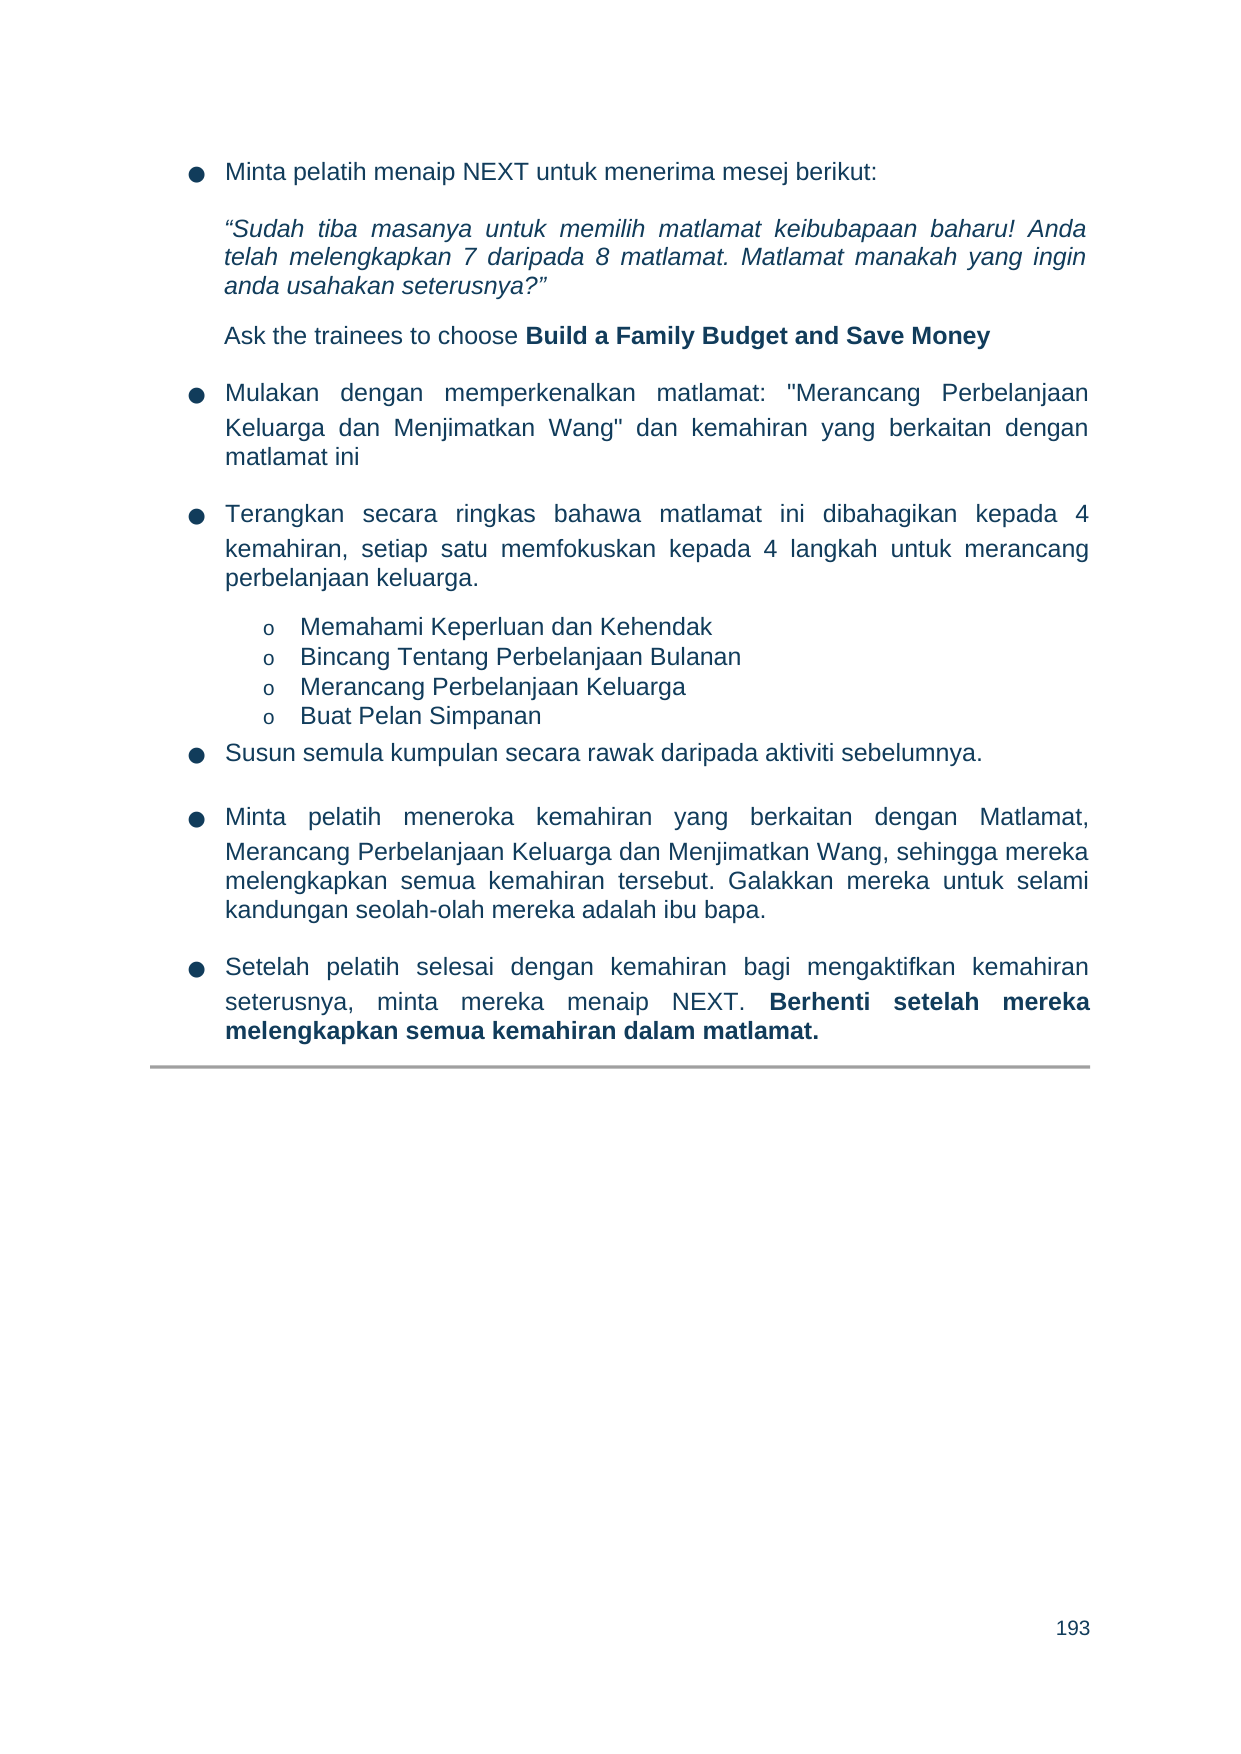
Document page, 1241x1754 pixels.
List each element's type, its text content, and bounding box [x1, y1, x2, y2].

list Minta pelatih meneroka kemahiran yang berkaitan dengan Matlamat, Merancang Perbelanjaan Keluarga dan Menjimatkan Wang, sehingga mereka melengkapkan semua kemahiran tersebut. Galakkan mereka untuk selami kandungan seolah-olah mereka adalah ibu bapa. [187, 794, 1090, 923]
list Terangkan secara ringkas bahawa matlamat ini dibahagikan kepada 4 kemahiran, setiap satu memfokuskan kepada 4 langkah untuk merancang perbelanjaan keluarga. [187, 491, 1090, 591]
list Bincang Tentang Perbelanjaan Bulanan [262, 642, 1090, 672]
list Susun semula kumpulan secara rawak daripada aktiviti sebelumnya. [187, 731, 1090, 774]
text Ask the trainees to choose Build a Family Budget and Save Money [224, 321, 1090, 349]
list Setelah pelatih selesai dengan kemahiran bagi mengaktifkan kemahiran seterusnya, minta mereka menaip NEXT. Berhenti setelah mereka melengkapkan semua kemahiran dalam matlamat. [187, 944, 1090, 1044]
list Memahami Keperluan dan Kehendak [262, 612, 1090, 642]
list Merancang Perbelanjaan Keluarga [262, 672, 1090, 701]
list Mulakan dengan memperkenalkan matlamat: "Merancang Perbelanjaan Keluarga dan Menjimatkan Wang" dan kemahiran yang berkaitan dengan matlamat ini [187, 370, 1090, 470]
list Minta pelatih menaip NEXT untuk menerima mesej berikut: [187, 150, 1090, 193]
list Buat Pelan Simpanan [262, 701, 1090, 731]
text “Sudah tiba masanya untuk memilih matlamat keibubapaan baharu! Anda telah melengkapkan 7 daripada 8 matlamat. Matlamat manakah yang ingin anda usahakan seterusnya?” [224, 213, 1090, 300]
